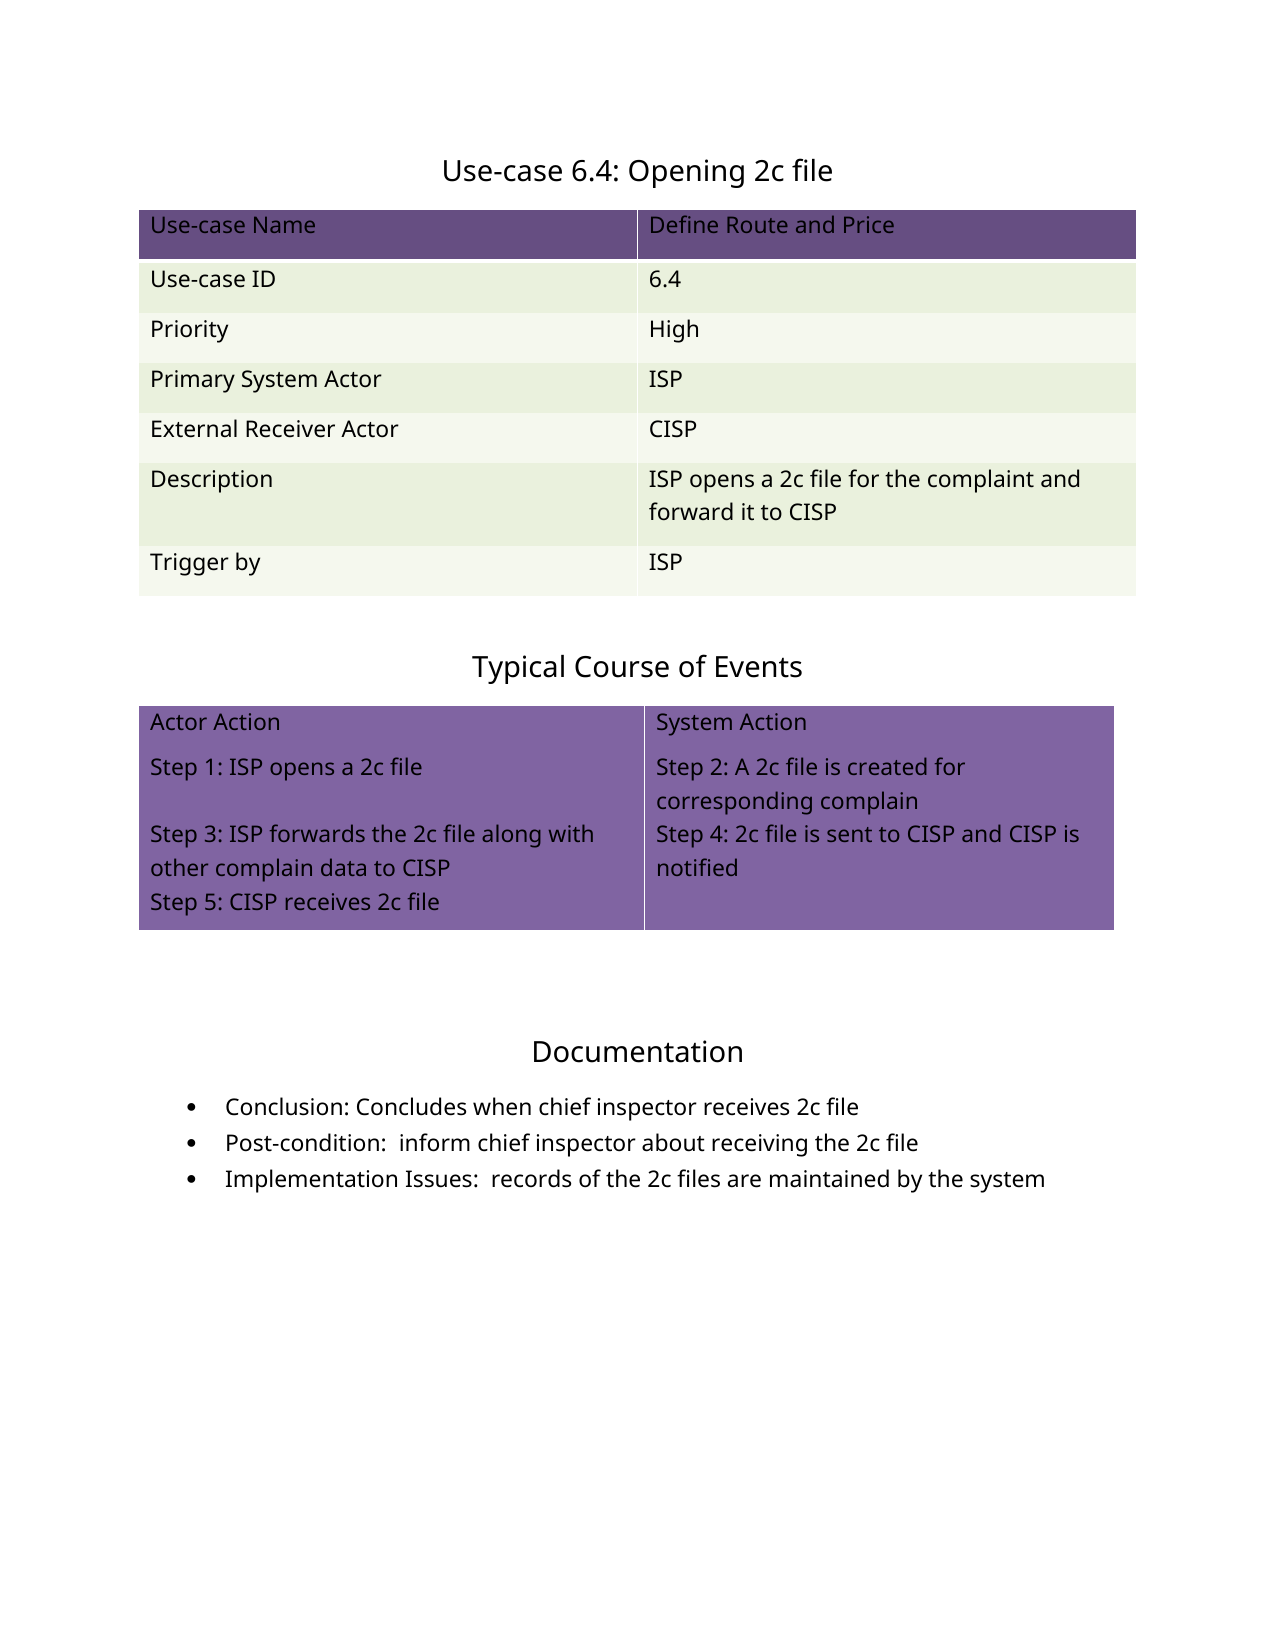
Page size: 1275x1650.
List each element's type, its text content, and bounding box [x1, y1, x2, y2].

table_header System Action [645, 706, 1114, 751]
table_cell ISP [638, 363, 1136, 413]
table_cell CISP [638, 413, 1136, 463]
table_cell Step 1: ISP opens a 2c file [139, 751, 644, 818]
table_cell Step 2: A 2c file is created for corresponding complain [645, 751, 1114, 818]
table_cell [645, 885, 1114, 930]
list Implementation Issues: records of the 2c files are maintained by the system [187, 1163, 1125, 1194]
table_cell High [638, 313, 1136, 363]
table_cell ISP opens a 2c file for the complaint and forward it to CISP [638, 463, 1136, 546]
list Conclusion: Concludes when chief inspector receives 2c file [187, 1091, 1125, 1122]
table_cell Step 4: 2c file is sent to CISP and CISP is notified [645, 818, 1114, 885]
table_cell External Receiver Actor [139, 413, 637, 463]
table_header Define Route and Price [638, 210, 1136, 259]
list Post-condition: inform chief inspector about receiving the 2c file [187, 1127, 1125, 1158]
table_cell Description [139, 463, 637, 546]
table_cell 6.4 [638, 263, 1136, 313]
table_cell Primary System Actor [139, 363, 637, 413]
text Use-case 6.4: Opening 2c file [150, 150, 1125, 190]
table_header Use-case Name [139, 210, 637, 259]
table_cell Trigger by [139, 546, 637, 596]
text Documentation [150, 1031, 1125, 1071]
table_cell Priority [139, 313, 637, 363]
text Typical Course of Events [150, 647, 1125, 686]
table_cell Use-case ID [139, 263, 637, 313]
table_header Actor Action [139, 706, 644, 751]
table_cell Step 3: ISP forwards the 2c file along with other complain data to CISP [139, 818, 644, 885]
table_cell ISP [638, 546, 1136, 596]
table_cell Step 5: CISP receives 2c file [139, 885, 644, 930]
